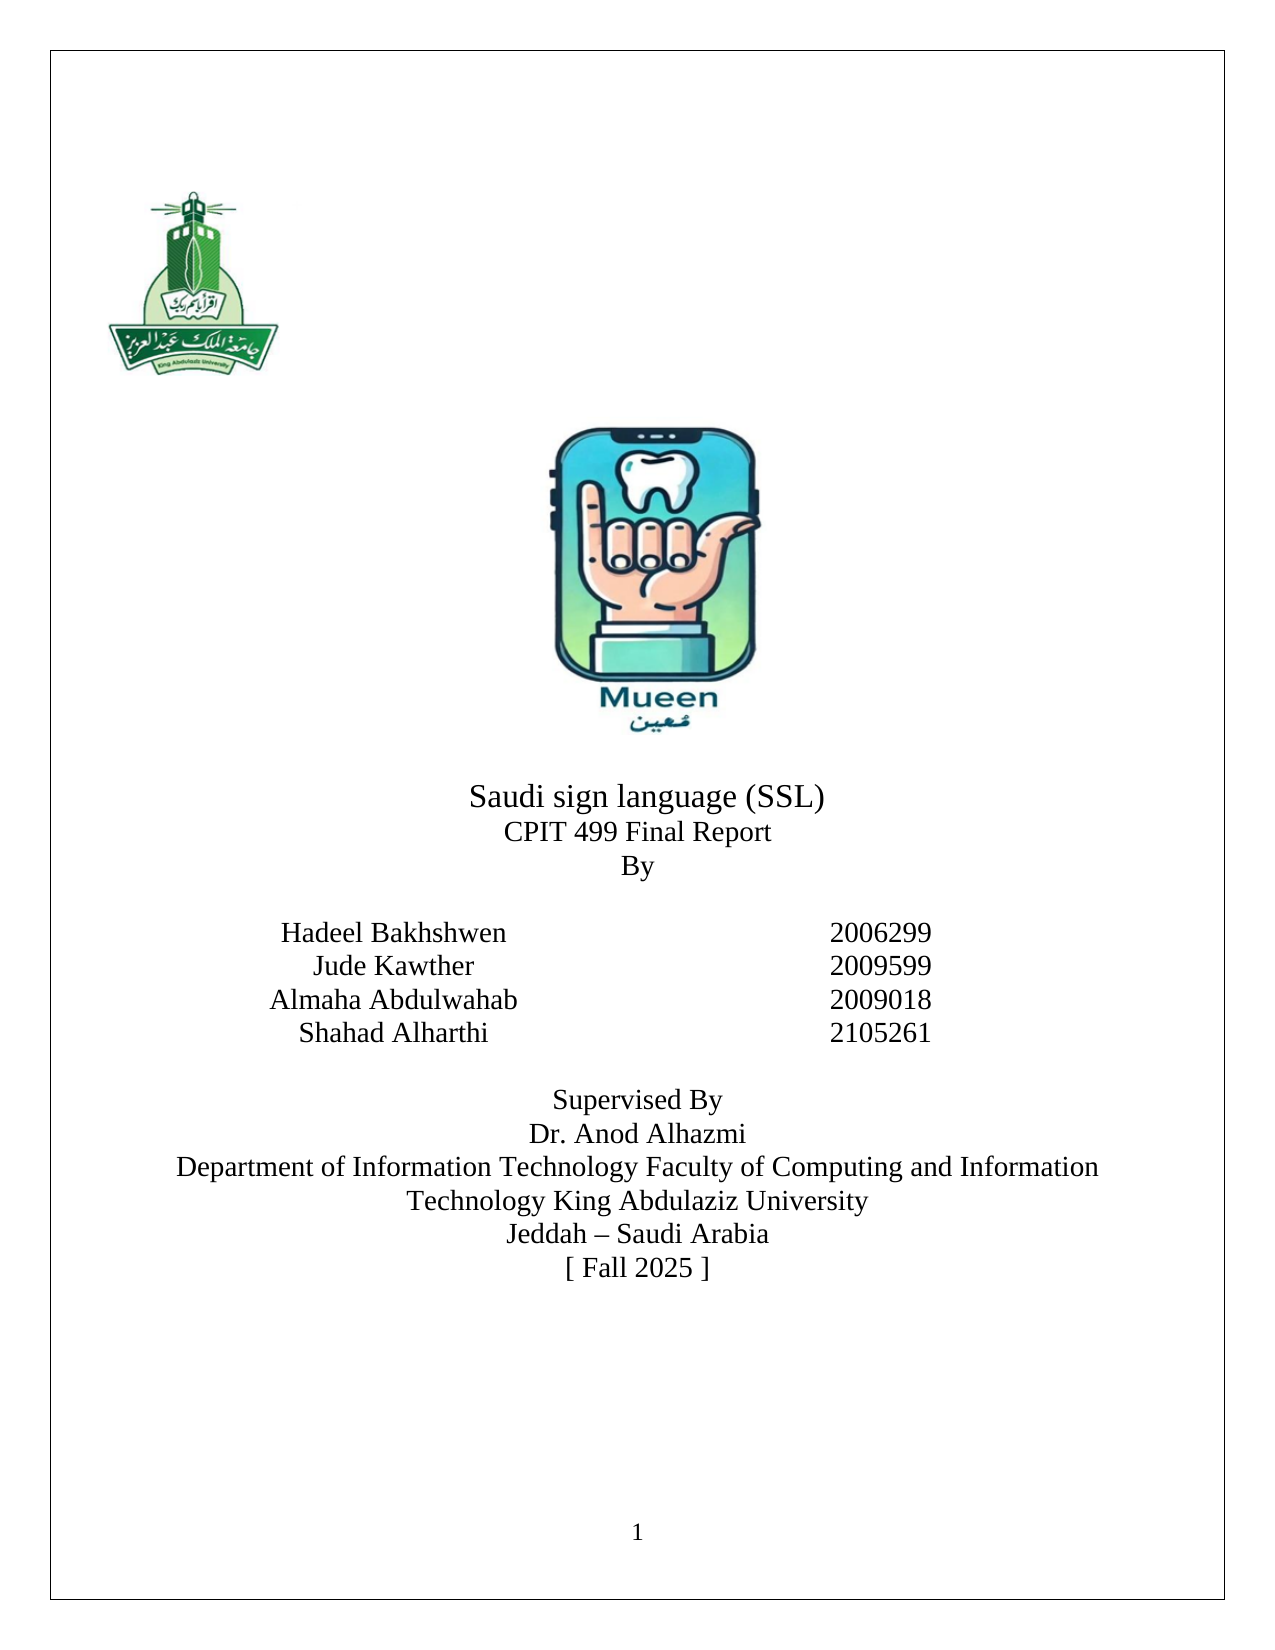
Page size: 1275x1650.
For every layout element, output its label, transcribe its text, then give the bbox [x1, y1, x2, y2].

text Jeddah – Saudi Arabia [150, 1216, 1125, 1250]
picture [87, 166, 313, 403]
text [ Fall 2025 ] [150, 1250, 1125, 1283]
table_header 2006299 [637, 915, 1124, 948]
table_cell Jude Kawther [150, 949, 637, 982]
picture [453, 397, 822, 735]
text Saudi sign language (SSL) [150, 776, 1125, 814]
table_cell 2009599 [637, 949, 1124, 982]
table_cell Shahad Alharthi [150, 1016, 637, 1049]
table_cell 2105261 [637, 1016, 1124, 1049]
table_cell Almaha Abdulwahab [150, 982, 637, 1016]
table_cell 2009018 [637, 982, 1124, 1016]
text Supervised By [150, 1082, 1125, 1116]
text Dr. Anod Alhazmi [150, 1116, 1125, 1149]
text Department of Information Technology Faculty of Computing and Information Technology King Abdulaziz University [150, 1149, 1125, 1216]
text CPIT 499 Final Report [150, 814, 1125, 848]
table_header Hadeel Bakhshwen [150, 915, 637, 948]
text By [150, 848, 1125, 881]
